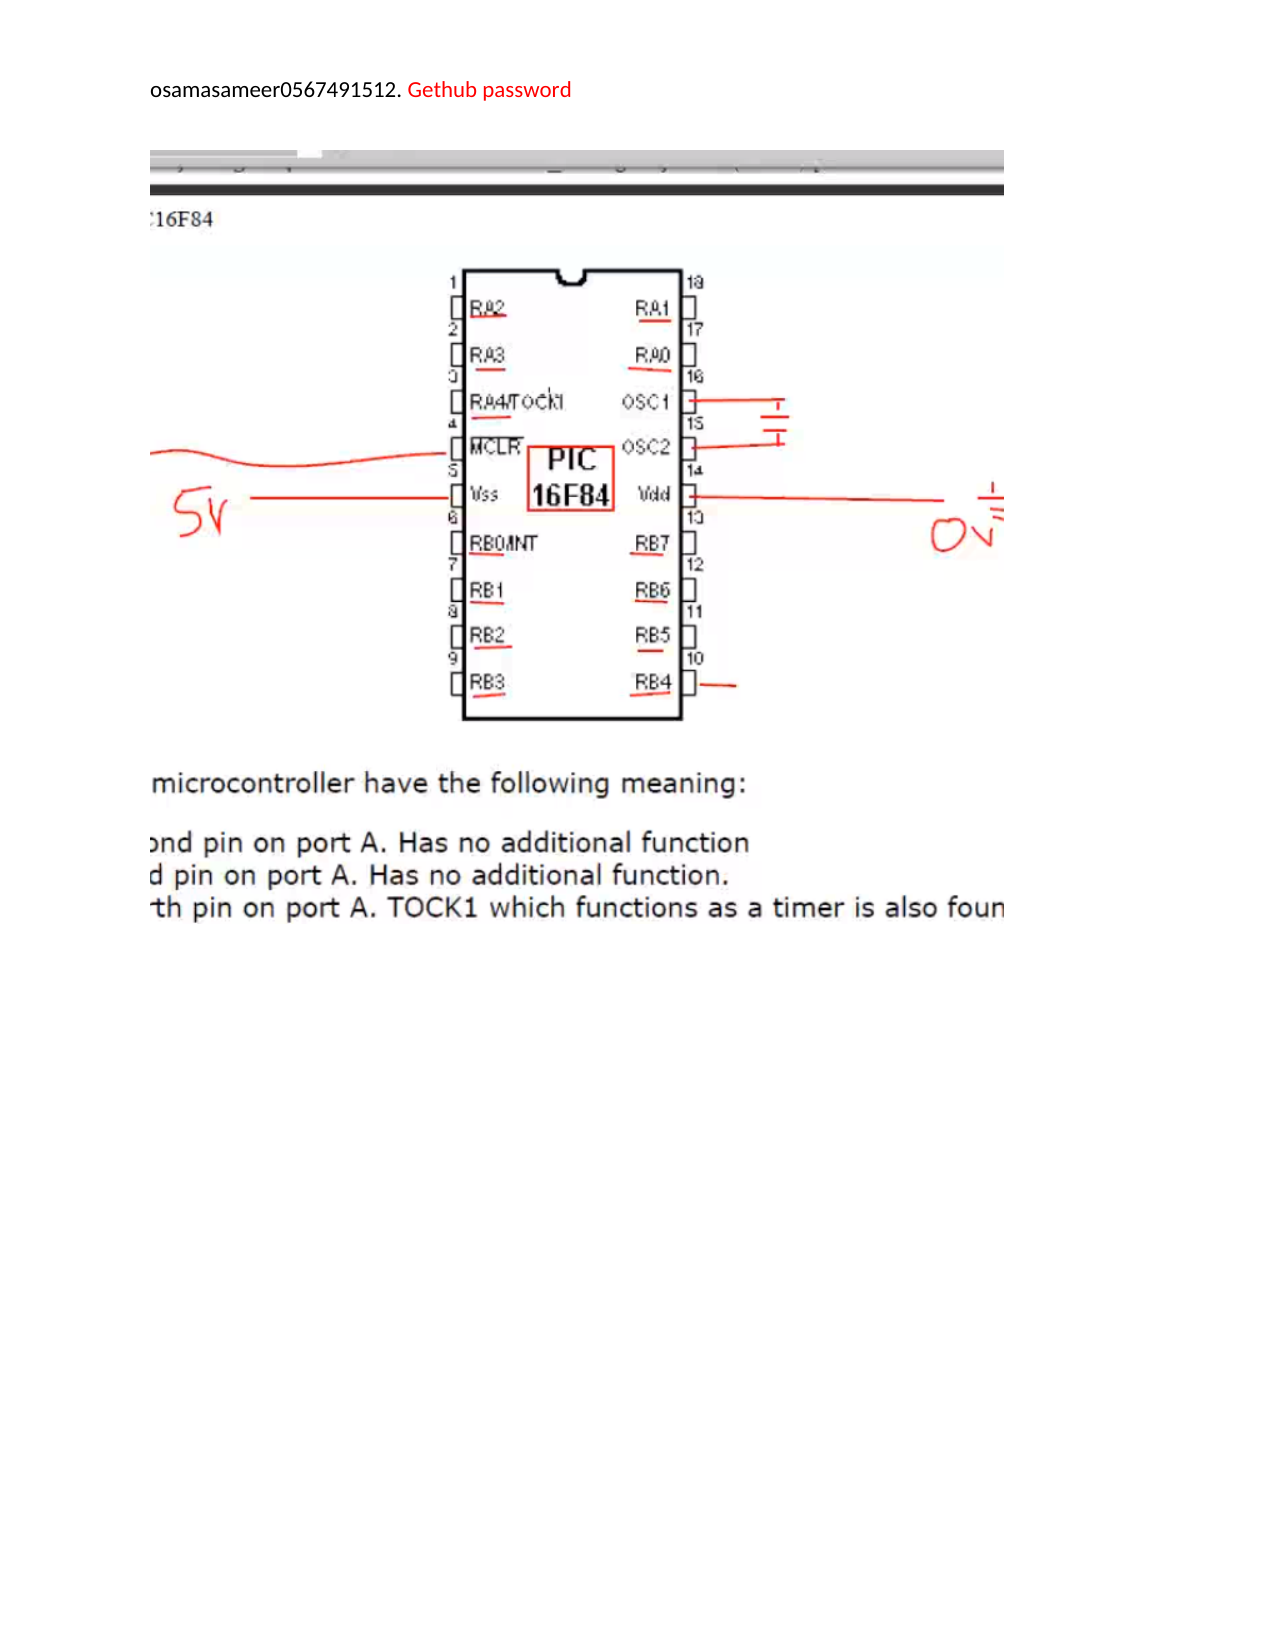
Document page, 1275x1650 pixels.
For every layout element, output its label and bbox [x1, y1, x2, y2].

picture [150, 150, 1004, 924]
